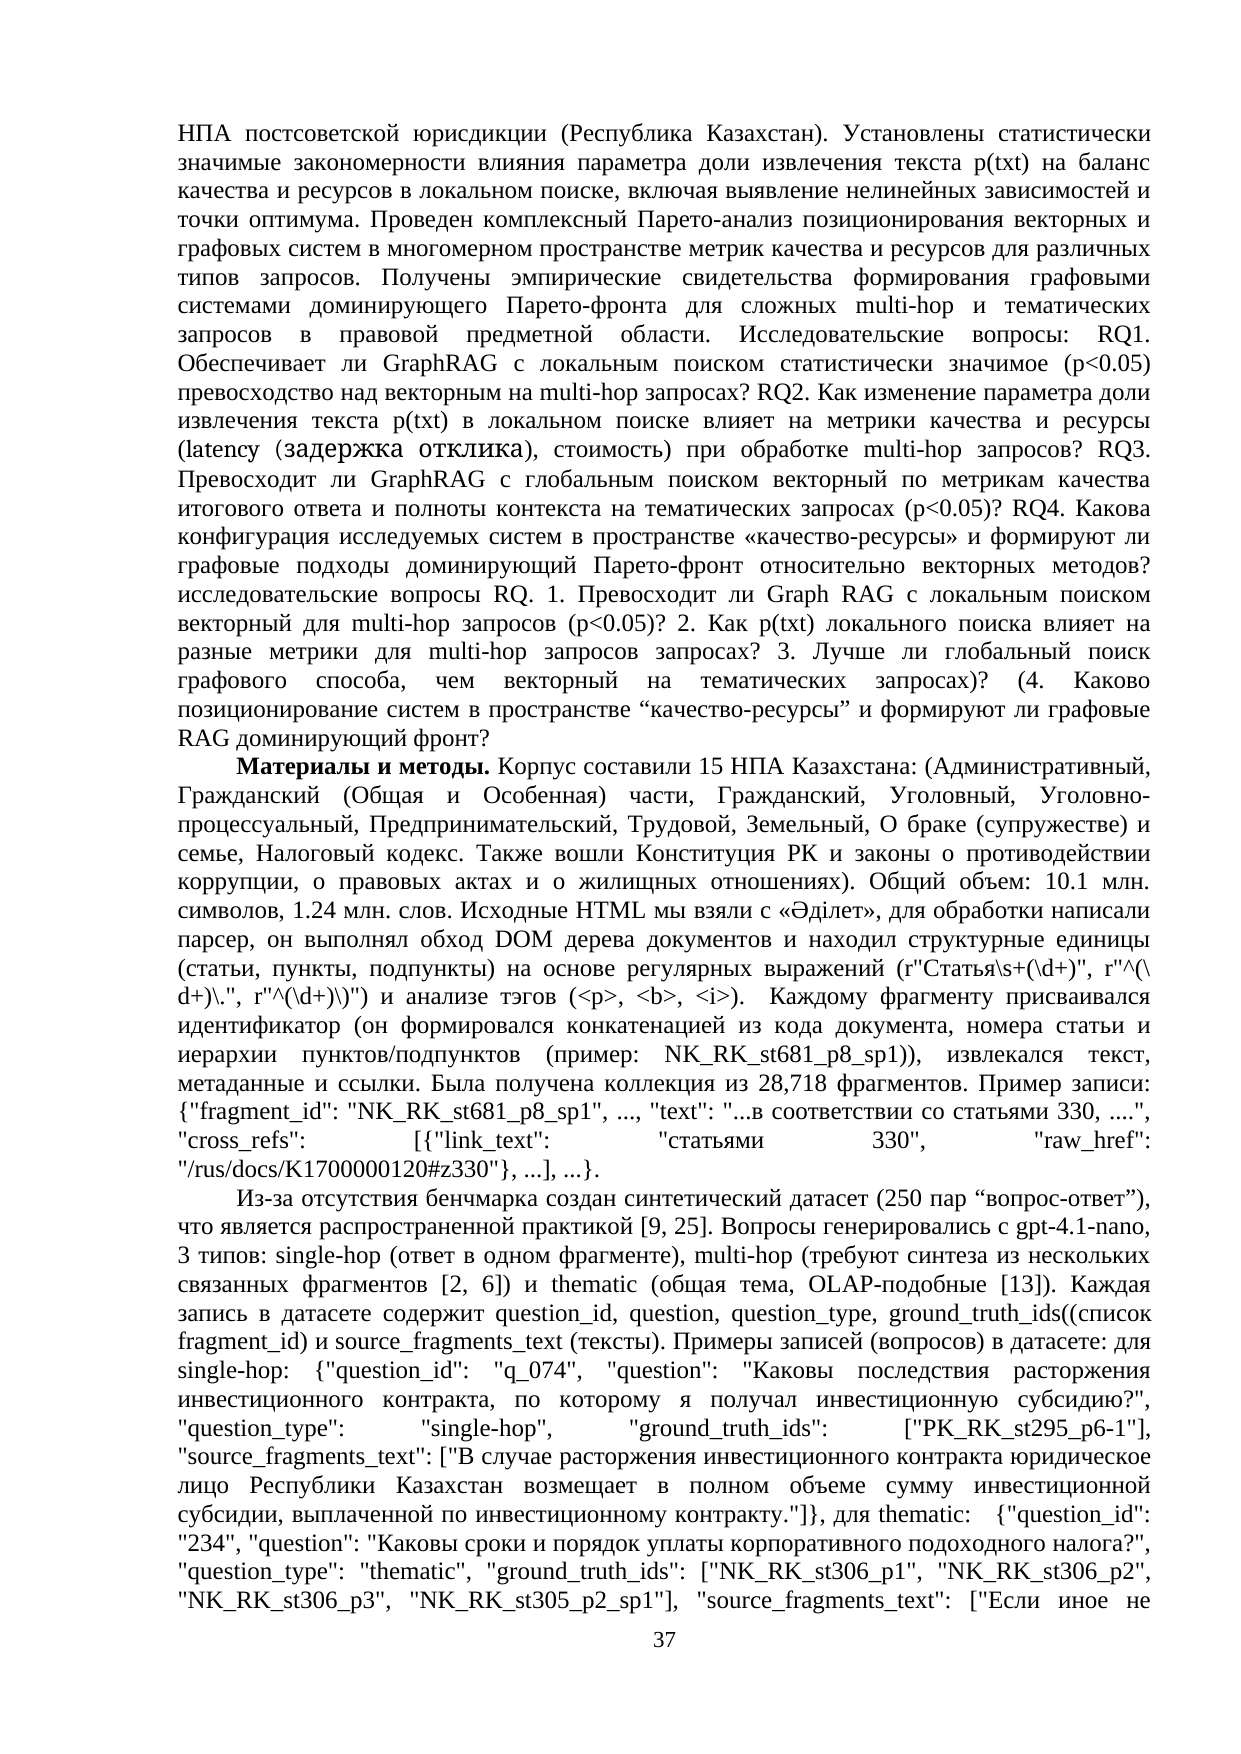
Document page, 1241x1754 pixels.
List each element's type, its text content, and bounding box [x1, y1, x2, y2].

text Материалы и методы. Корпус составили 15 НПА Казахстана: (Административный, Гражданский (Общая и Особенная) части, Гражданский, Уголовный, Уголовно-процессуальный, Предпринимательский, Трудовой, Земельный, О браке (супружестве) и семье, Налоговый кодекс. Также вошли Конституция РК и законы о противодействии коррупции, о правовых актах и о жилищных отношениях). Общий объем: 10.1 млн. символов, 1.24 млн. слов. Исходные HTML мы взяли с «Әділет», для обработки написали парсер, он выполнял обход DOM дерева документов и находил структурные единицы (статьи, пункты, подпункты) на основе регулярных выражений (r"Статья\s+(\d+)", r"^(\d+)\.", r"^(\d+)\)") и анализе тэгов (<p>, <b>, <i>). Каждому фрагменту присваивался идентификатор (он формировался конкатенацией из кода документа, номера статьи и иерархии пунктов/подпунктов (пример: NK_RK_st681_p8_sp1)), извлекался текст, метаданные и ссылки. Была получена коллекция из 28,718 фрагментов. Пример записи: {"fragment_id": "NK_RK_st681_p8_sp1", ..., "text": "...в соответствии со статьями 330, ....", "cross_refs": [{"link_text": "статьями 330", "raw_href": "/rus/docs/K1700000120#z330"}, ...], ...}. [177, 751, 1152, 1183]
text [177, 1183, 1152, 1614]
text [177, 118, 1152, 751]
